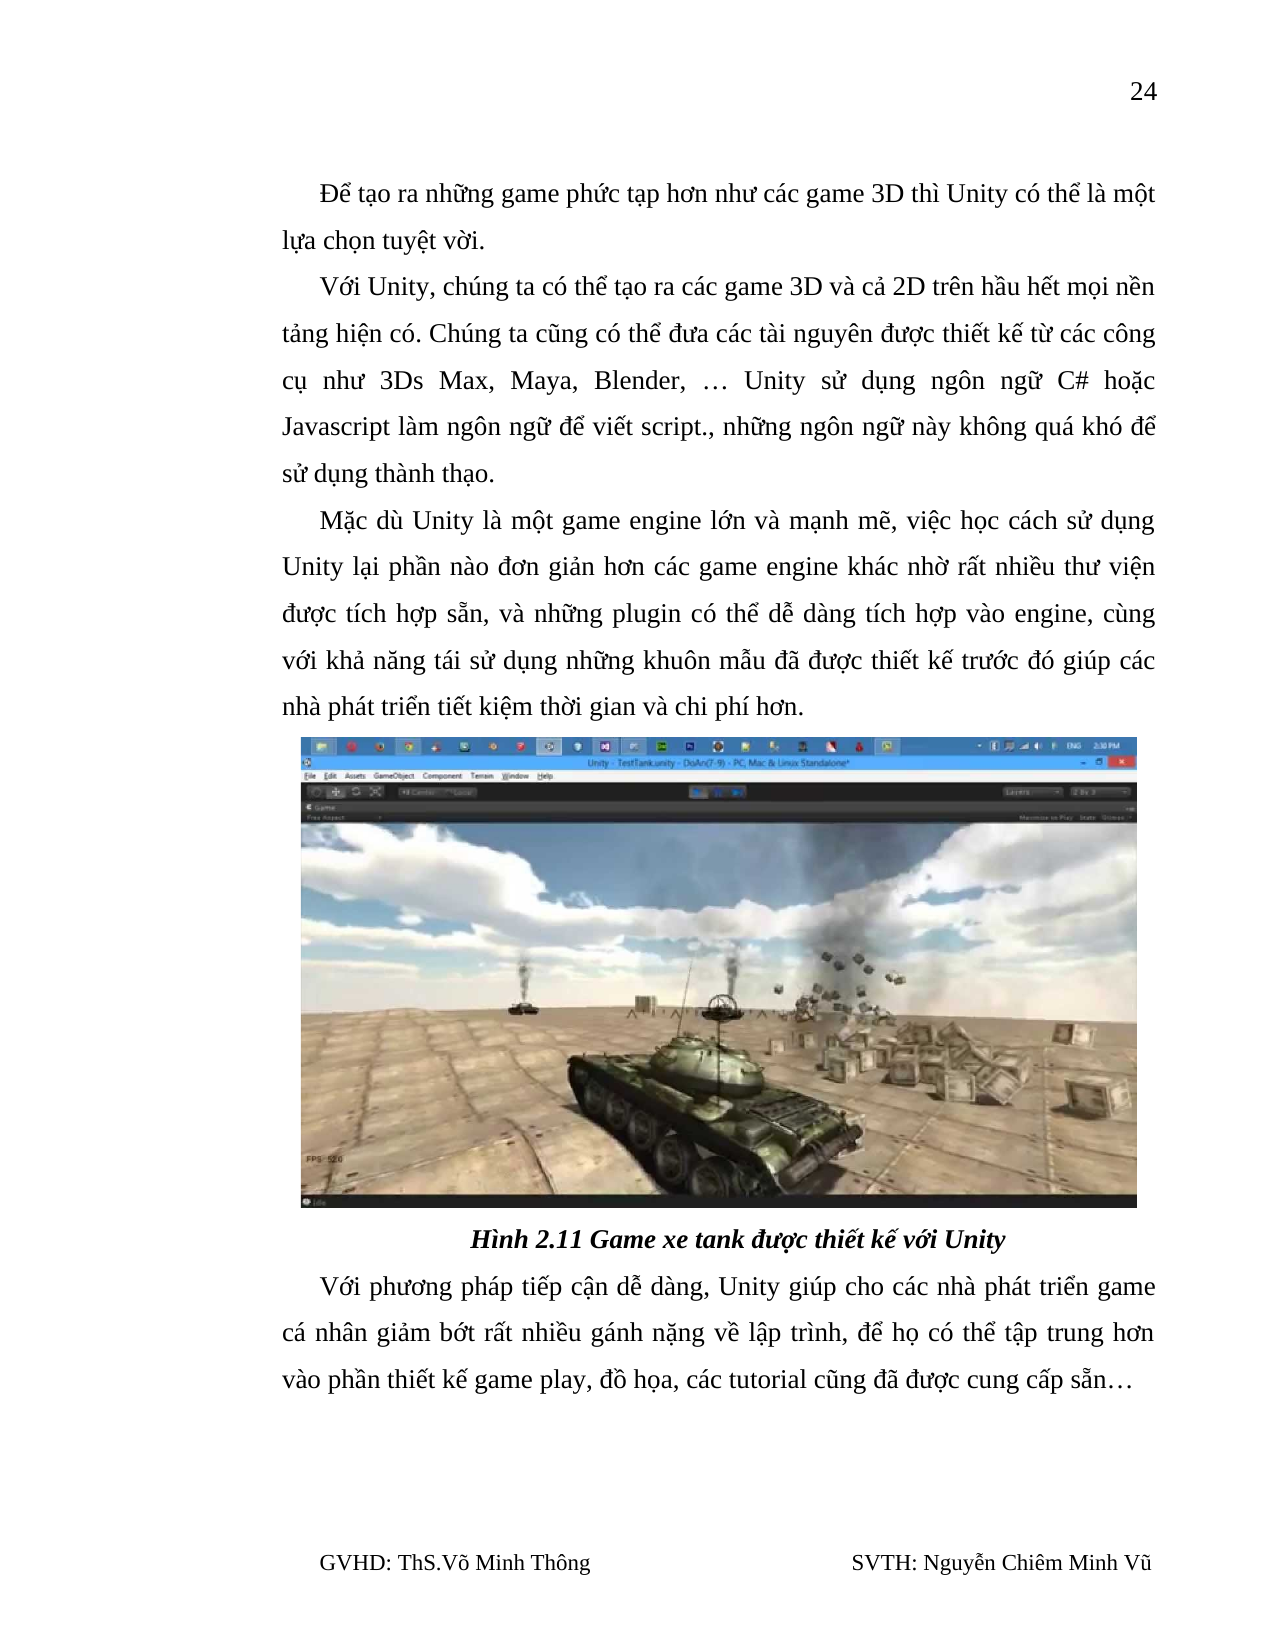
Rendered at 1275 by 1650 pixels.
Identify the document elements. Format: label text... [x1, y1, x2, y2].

text Với phương pháp tiếp cận dễ dàng, Unity giúp cho các nhà phát triển game cá nhân giảm bớt rất nhiều gánh nặng về lập trình, để họ có thể tập trung hơn vào phần thiết kế game play, đồ họa, các tutorial cũng đã được cung cấp sẵn… [282, 1270, 1157, 1394]
text Với Unity, chúng ta có thể tạo ra các game 3D và cả 2D trên hầu hết mọi nền tảng hiện có. Chúng ta cũng có thể đưa các tài nguyên được thiết kế từ các công cụ như 3Ds Max, Maya, Blender, … Unity sử dụng ngôn ngữ C# hoặc Javascript làm ngôn ngữ để viết script., những ngôn ngữ này không quá khó để sử dụng thành thạo. [282, 271, 1157, 488]
text Mặc dù Unity là một game engine lớn và mạnh mẽ, việc học cách sử dụng Unity lại phần nào đơn giản hơn các game engine khác nhờ rất nhiều thư viện được tích hợp sẵn, và những plugin có thể dễ dàng tích hợp vào engine, cùng với khả năng tái sử dụng những khuôn mẫu đã được thiết kế trước đó giúp các nhà phát triển tiết kiệm thời gian và chi phí hơn. [282, 504, 1157, 722]
text Để tạo ra những game phức tạp hơn như các game 3D thì Unity có thể là một lựa chọn tuyệt vời. [282, 177, 1157, 255]
subtitle Hình 2.11 Game xe tank được thiết kế với Unity [282, 1223, 1157, 1254]
picture [300, 737, 1137, 1208]
